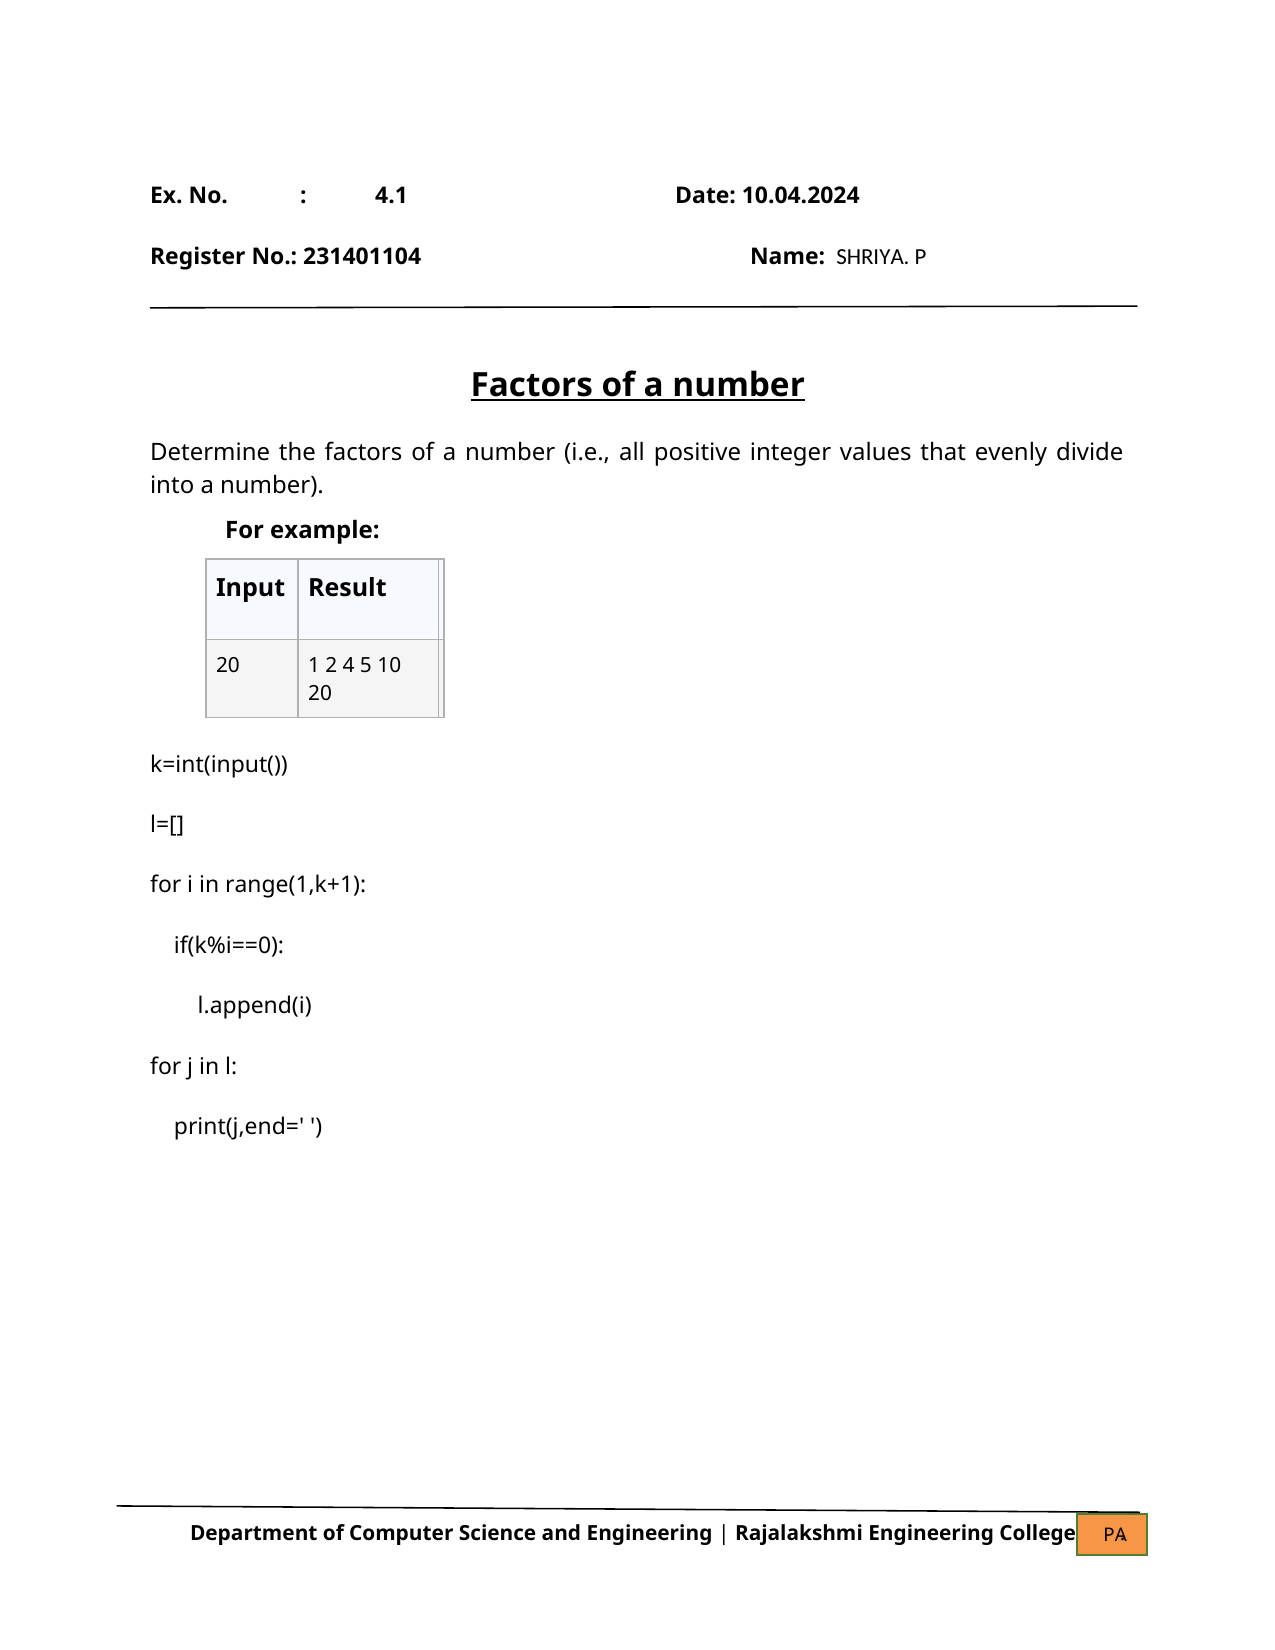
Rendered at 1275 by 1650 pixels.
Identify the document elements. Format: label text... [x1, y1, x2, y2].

text Determine the factors of a number (i.e., all positive integer values that evenly divide into a number). [150, 435, 1125, 500]
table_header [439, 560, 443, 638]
text Factors of a number [150, 360, 1125, 406]
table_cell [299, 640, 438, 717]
text l.append(i) [150, 989, 1125, 1021]
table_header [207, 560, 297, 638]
text for j in l: [150, 1050, 1125, 1081]
text for i in range(1,k+1): [150, 868, 1125, 900]
text Register No.: 231401104 Name: SHRIYA. P [150, 239, 1125, 271]
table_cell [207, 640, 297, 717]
text k=int(input()) [150, 748, 1125, 779]
text Ex. No. : 4.1 Date: 10.04.2024 [150, 179, 1125, 210]
text if(k%i==0): [150, 929, 1125, 960]
text For example: [225, 513, 1125, 545]
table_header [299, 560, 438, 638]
text print(j,end=' ') [150, 1110, 1125, 1141]
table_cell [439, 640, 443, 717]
text l=[] [150, 808, 1125, 839]
